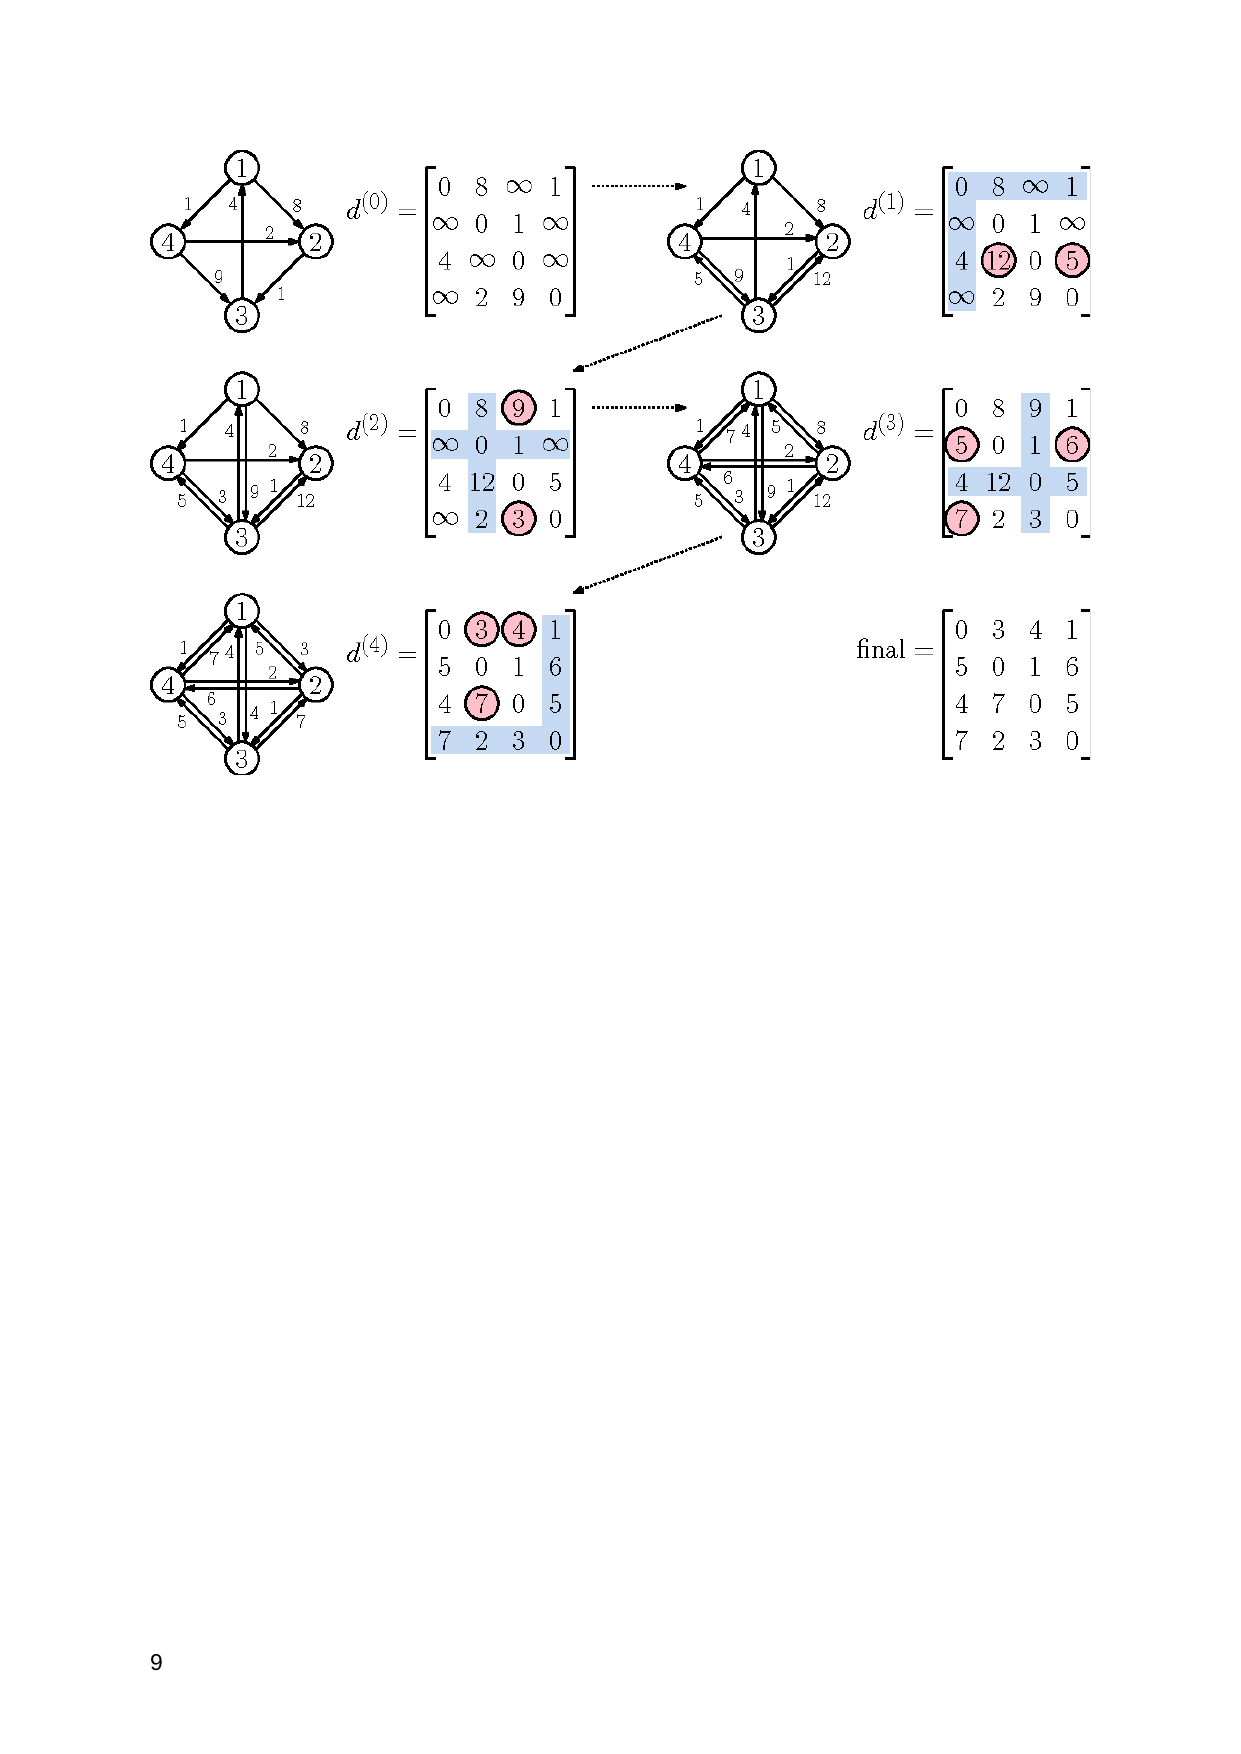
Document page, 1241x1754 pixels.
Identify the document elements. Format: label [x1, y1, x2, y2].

picture [150, 150, 1091, 775]
